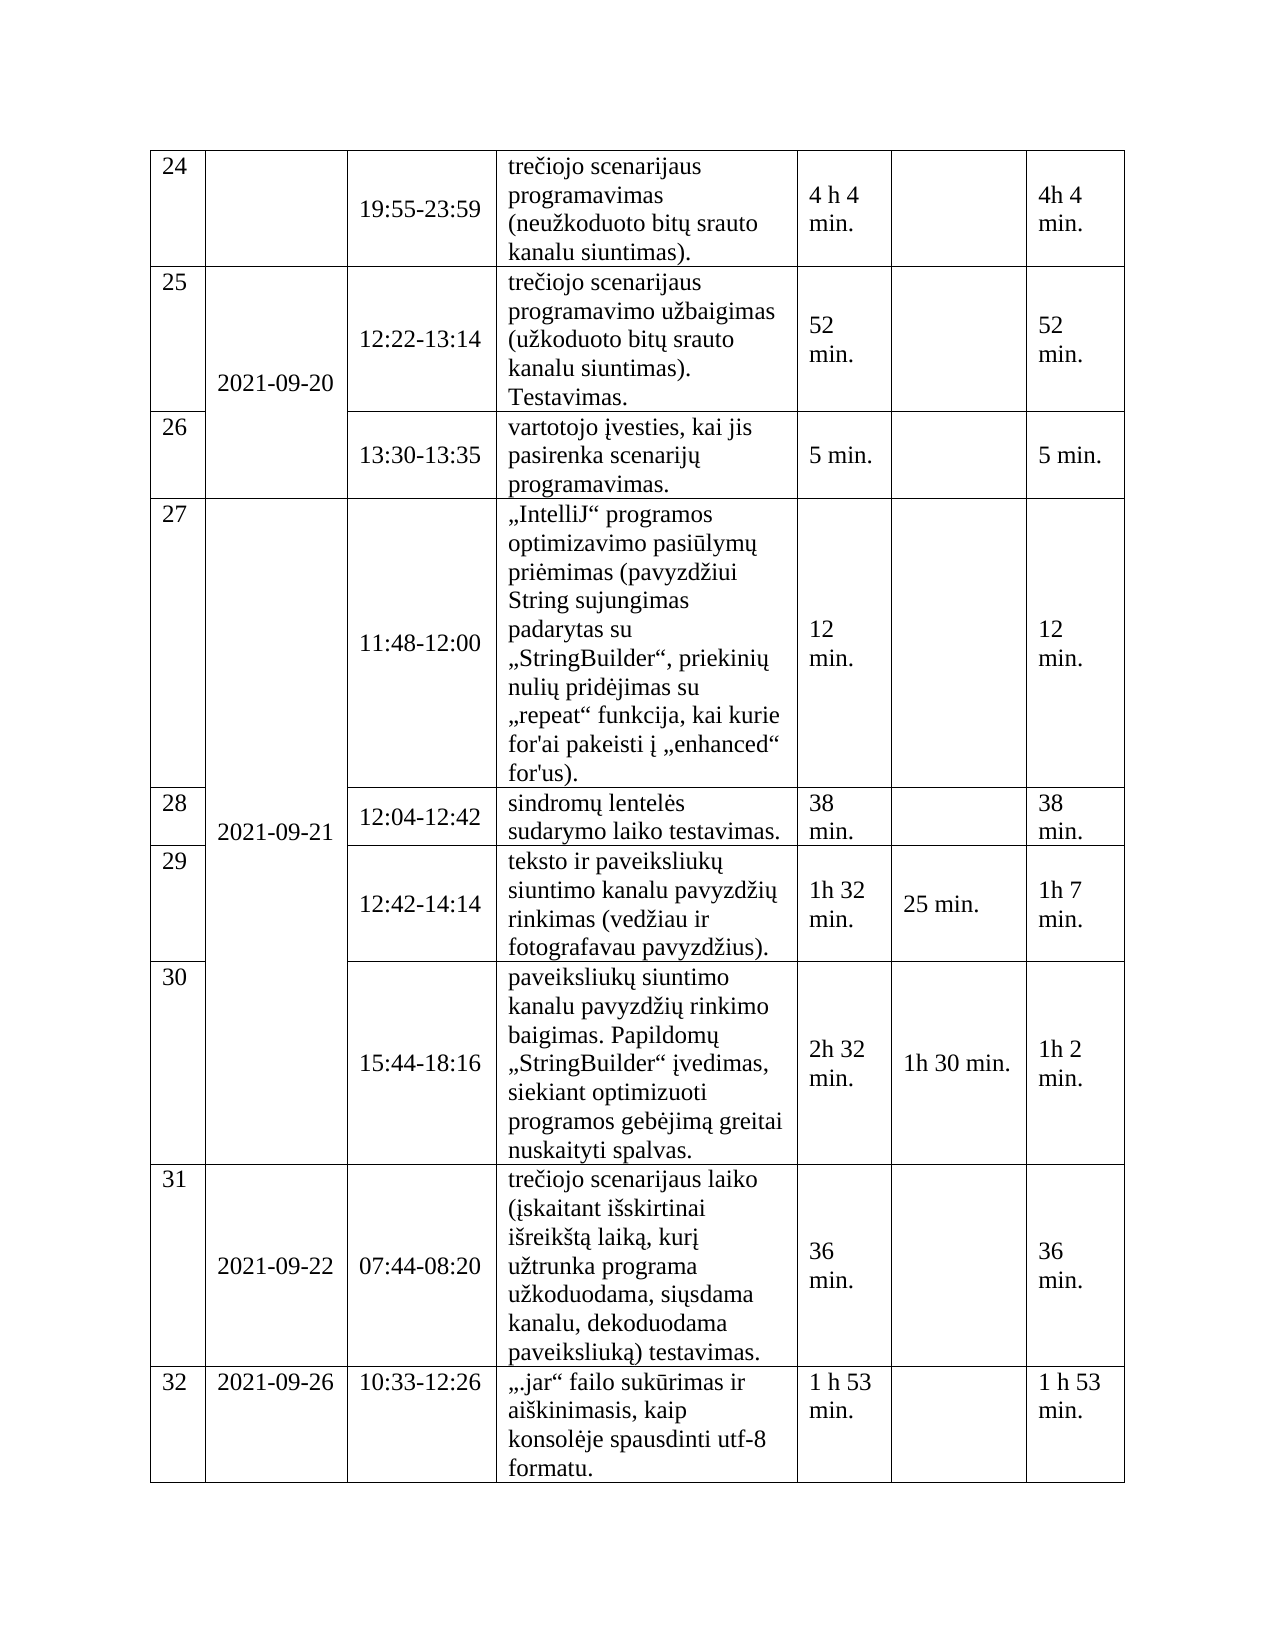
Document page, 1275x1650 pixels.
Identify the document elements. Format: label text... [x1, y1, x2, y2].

table_cell 52 min. [1027, 267, 1124, 411]
table_cell 4h 4 min. [1027, 151, 1124, 266]
table_cell 36 min. [1027, 1165, 1124, 1366]
table_cell 5 min. [798, 412, 891, 498]
table_cell 29 [151, 846, 205, 961]
table_cell 1h 7 min. [1027, 846, 1124, 961]
table_cell 1h 2 min. [1027, 962, 1124, 1163]
table_cell 2021-09-20 [206, 267, 347, 498]
table_cell 1 h 53 min. [1027, 1367, 1124, 1482]
table_cell 2021-09-26 [206, 1367, 347, 1482]
table_cell 1h 30 min. [892, 962, 1026, 1163]
table_cell [892, 788, 1026, 845]
table_cell [892, 499, 1026, 787]
table_cell 12:42-14:14 [348, 846, 496, 961]
table_cell [892, 412, 1026, 498]
table_cell [892, 1367, 1026, 1482]
table_cell 2h 32 min. [798, 962, 891, 1163]
table_cell 4 h 4 min. [798, 151, 891, 266]
table_cell paveiksliukų siuntimo kanalu pavyzdžių rinkimo baigimas. Papildomų „StringBuilder“ įvedimas, siekiant optimizuoti programos gebėjimą greitai nuskaityti spalvas. [497, 962, 797, 1163]
table_cell 27 [151, 499, 205, 787]
table_cell 2021-09-22 [206, 1165, 347, 1366]
table_cell 12 min. [798, 499, 891, 787]
table_cell 12:04-12:42 [348, 788, 496, 845]
table_cell 28 [151, 788, 205, 845]
table_cell 12:22-13:14 [348, 267, 496, 411]
table_cell 25 min. [892, 846, 1026, 961]
table_cell 25 [151, 267, 205, 411]
table_cell 11:48-12:00 [348, 499, 496, 787]
table_cell [892, 1165, 1026, 1366]
table_cell „.jar“ failo sukūrimas ir aiškinimasis, kaip konsolėje spausdinti utf-8 formatu. [497, 1367, 797, 1482]
table_cell 13:30-13:35 [348, 412, 496, 498]
table_cell 07:44-08:20 [348, 1165, 496, 1366]
table_cell trečiojo scenarijaus laiko (įskaitant išskirtinai išreikštą laiką, kurį užtrunka programa užkoduodama, siųsdama kanalu, dekoduodama paveiksliuką) testavimas. [497, 1165, 797, 1366]
table_cell 1 h 53 min. [798, 1367, 891, 1482]
table_cell 26 [151, 412, 205, 498]
table_cell 30 [151, 962, 205, 1163]
table_cell 12 min. [1027, 499, 1124, 787]
table_cell [892, 151, 1026, 266]
table_cell 2021-09-21 [206, 499, 347, 1163]
table_cell 52 min. [798, 267, 891, 411]
table_cell 1h 32 min. [798, 846, 891, 961]
table_cell [892, 267, 1026, 411]
table_cell 5 min. [1027, 412, 1124, 498]
table_cell 31 [151, 1165, 205, 1366]
table_cell teksto ir paveiksliukų siuntimo kanalu pavyzdžių rinkimas (vedžiau ir fotografavau pavyzdžius). [497, 846, 797, 961]
table_cell trečiojo scenarijaus programavimas (neužkoduoto bitų srauto kanalu siuntimas). [497, 151, 797, 266]
table_cell „IntelliJ“ programos optimizavimo pasiūlymų priėmimas (pavyzdžiui String sujungimas padarytas su „StringBuilder“, priekinių nulių pridėjimas su „repeat“ funkcija, kai kurie for'ai pakeisti į „enhanced“ for'us). [497, 499, 797, 787]
table_cell 38 min. [798, 788, 891, 845]
table_cell trečiojo scenarijaus programavimo užbaigimas (užkoduoto bitų srauto kanalu siuntimas). Testavimas. [497, 267, 797, 411]
table_cell sindromų lentelės sudarymo laiko testavimas. [497, 788, 797, 845]
table_cell 36 min. [798, 1165, 891, 1366]
table_cell vartotojo įvesties, kai jis pasirenka scenarijų programavimas. [497, 412, 797, 498]
table_cell 10:33-12:26 [348, 1367, 496, 1482]
table_cell 24 [151, 151, 205, 266]
table_cell 15:44-18:16 [348, 962, 496, 1163]
table_cell 19:55-23:59 [348, 151, 496, 266]
table_cell 32 [151, 1367, 205, 1482]
table_cell 38 min. [1027, 788, 1124, 845]
